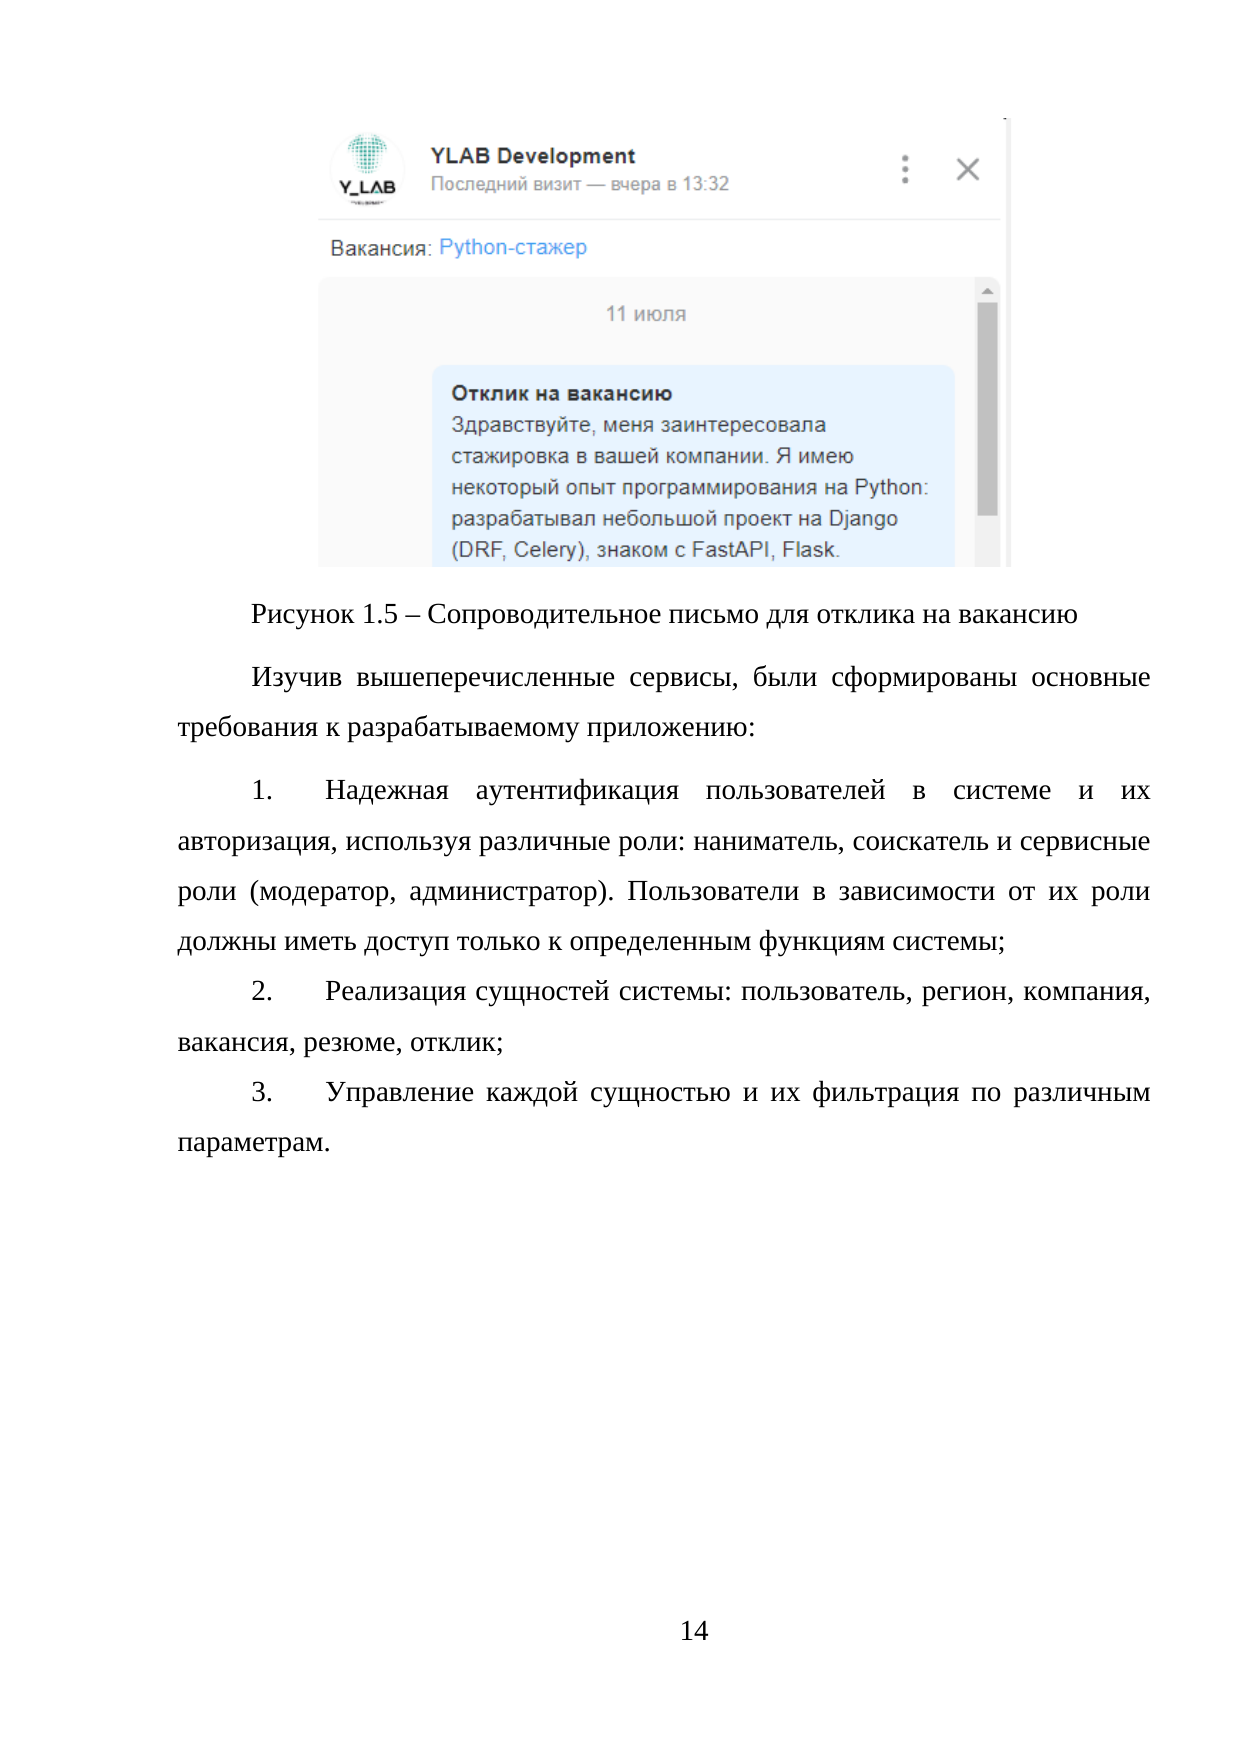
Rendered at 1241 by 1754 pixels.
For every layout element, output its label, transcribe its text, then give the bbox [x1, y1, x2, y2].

picture [317, 118, 1012, 567]
list Управление каждой сущностью и их фильтрация по различным параметрам. [177, 1074, 1152, 1158]
list Надежная аутентификация пользователей в системе и их авторизация, используя различные роли: наниматель, соискатель и сервисные роли (модератор, администратор). Пользователи в зависимости от их роли должны иметь доступ только к определенным функциям системы; [177, 772, 1152, 957]
list Реализация сущностей системы: пользователь, регион, компания, вакансия, резюме, отклик; [177, 973, 1152, 1057]
text Изучив вышеперечисленные сервисы, были сформированы основные требования к разрабатываемому приложению: [177, 659, 1152, 743]
text Рисунок 1.5 – Сопроводительное письмо для отклика на вакансию [177, 596, 1152, 630]
